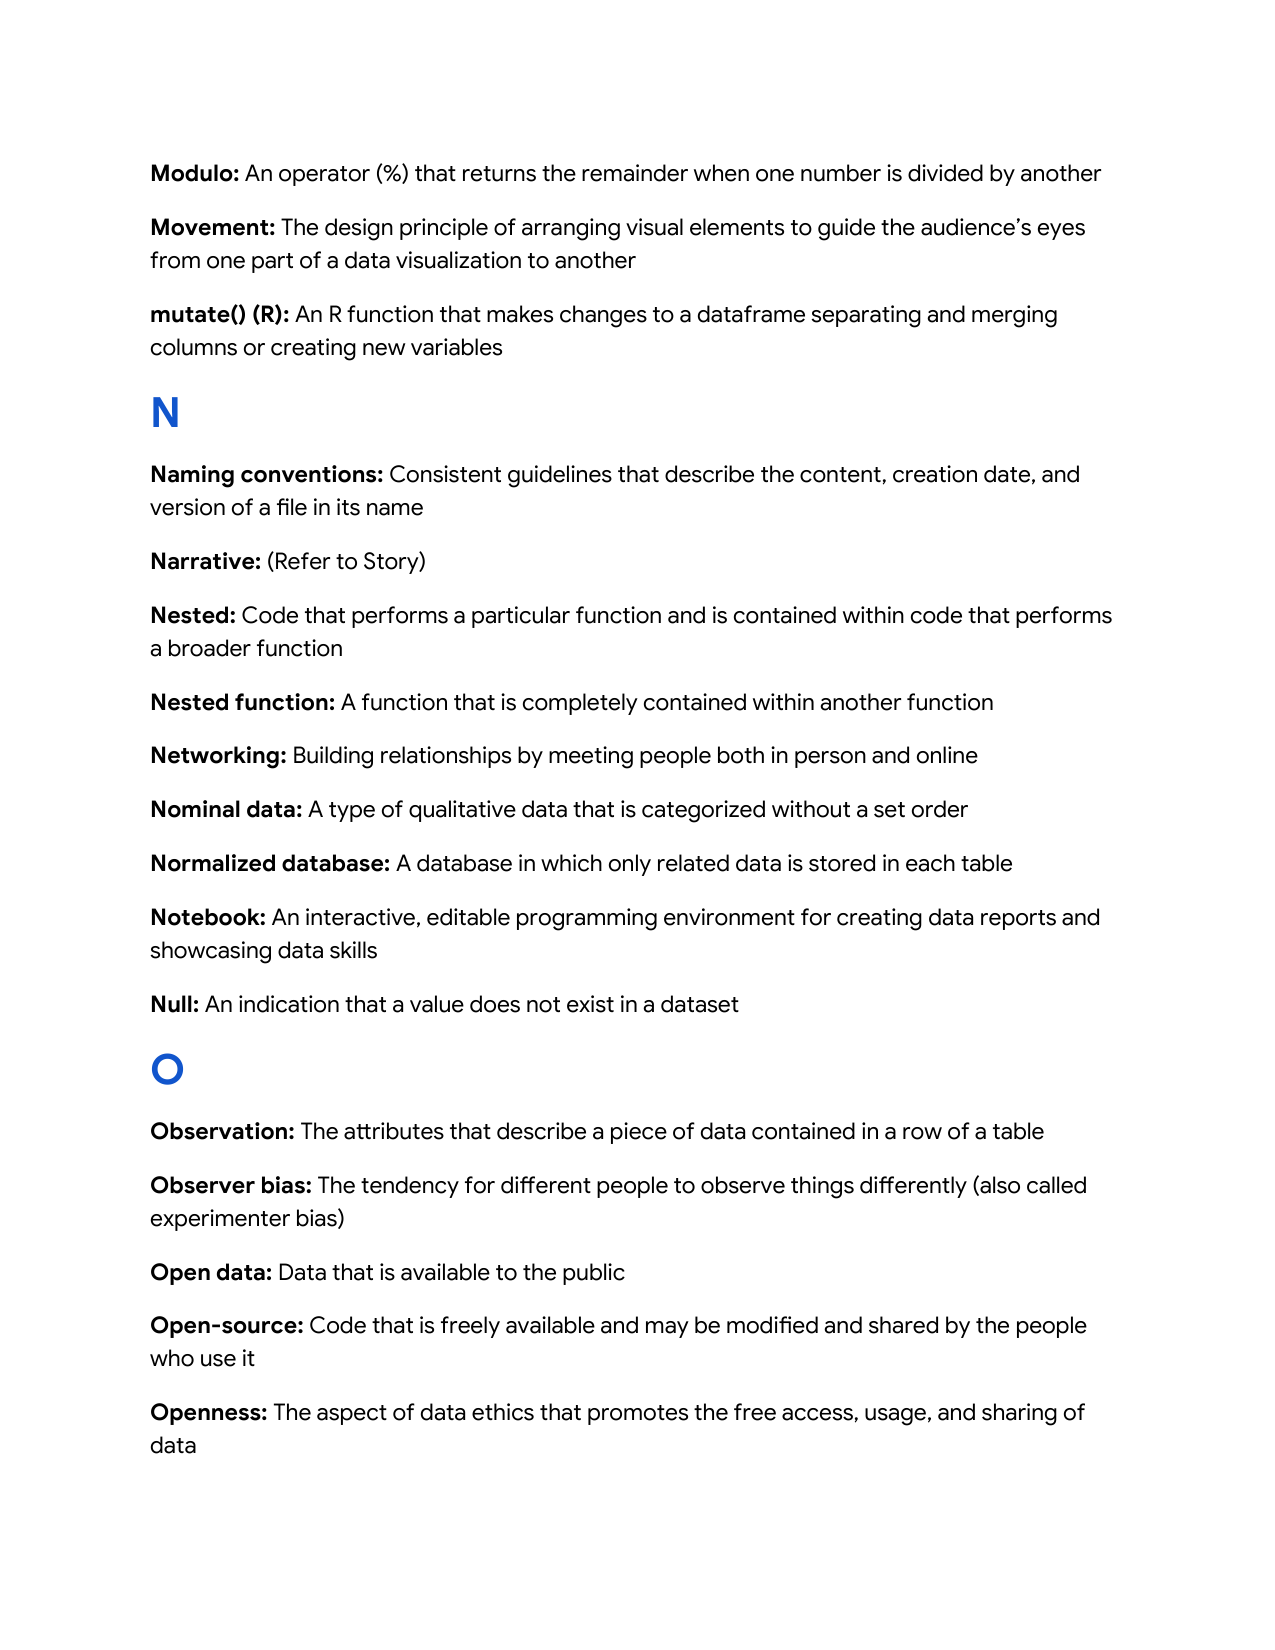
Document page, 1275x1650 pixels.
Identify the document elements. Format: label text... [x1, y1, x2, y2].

text Narrative: (Refer to Story) [150, 547, 1125, 576]
text Modulo: An operator (%) that returns the remainder when one number is divided by another [150, 159, 1125, 188]
text Open-source: Code that is freely available and may be modified and shared by the people who use it [150, 1312, 1125, 1373]
text Nested: Code that performs a particular function and is contained within code that performs a broader function [150, 601, 1125, 663]
text Open data: Data that is available to the public [150, 1258, 1125, 1286]
text Notebook: An interactive, editable programming environment for creating data reports and showcasing data skills [150, 903, 1125, 965]
text Openness: The aspect of data ethics that promotes the free access, usage, and sharing of data [150, 1398, 1125, 1460]
subtitle N [150, 387, 1125, 439]
text mutate() (R): An R function that makes changes to a dataframe separating and merging columns or creating new variables [150, 300, 1125, 362]
text Null: An indication that a value does not exist in a dataset [150, 990, 1125, 1019]
text Observer bias: The tendency for different people to observe things differently (also called experimenter bias) [150, 1171, 1125, 1233]
text Nominal data: A type of qualitative data that is categorized without a set order [150, 796, 1125, 824]
subtitle O [150, 1044, 1125, 1096]
text Nested function: A function that is completely contained within another function [150, 688, 1125, 717]
text Observation: The attributes that describe a piece of data contained in a row of a table [150, 1117, 1125, 1146]
text Naming conventions: Consistent guidelines that describe the content, creation date, and version of a file in its name [150, 460, 1125, 522]
text Movement: The design principle of arranging visual elements to guide the audience’s eyes from one part of a data visualization to another [150, 213, 1125, 275]
text Normalized database: A database in which only related data is stored in each table [150, 849, 1125, 878]
text Networking: Building relationships by meeting people both in person and online [150, 742, 1125, 770]
